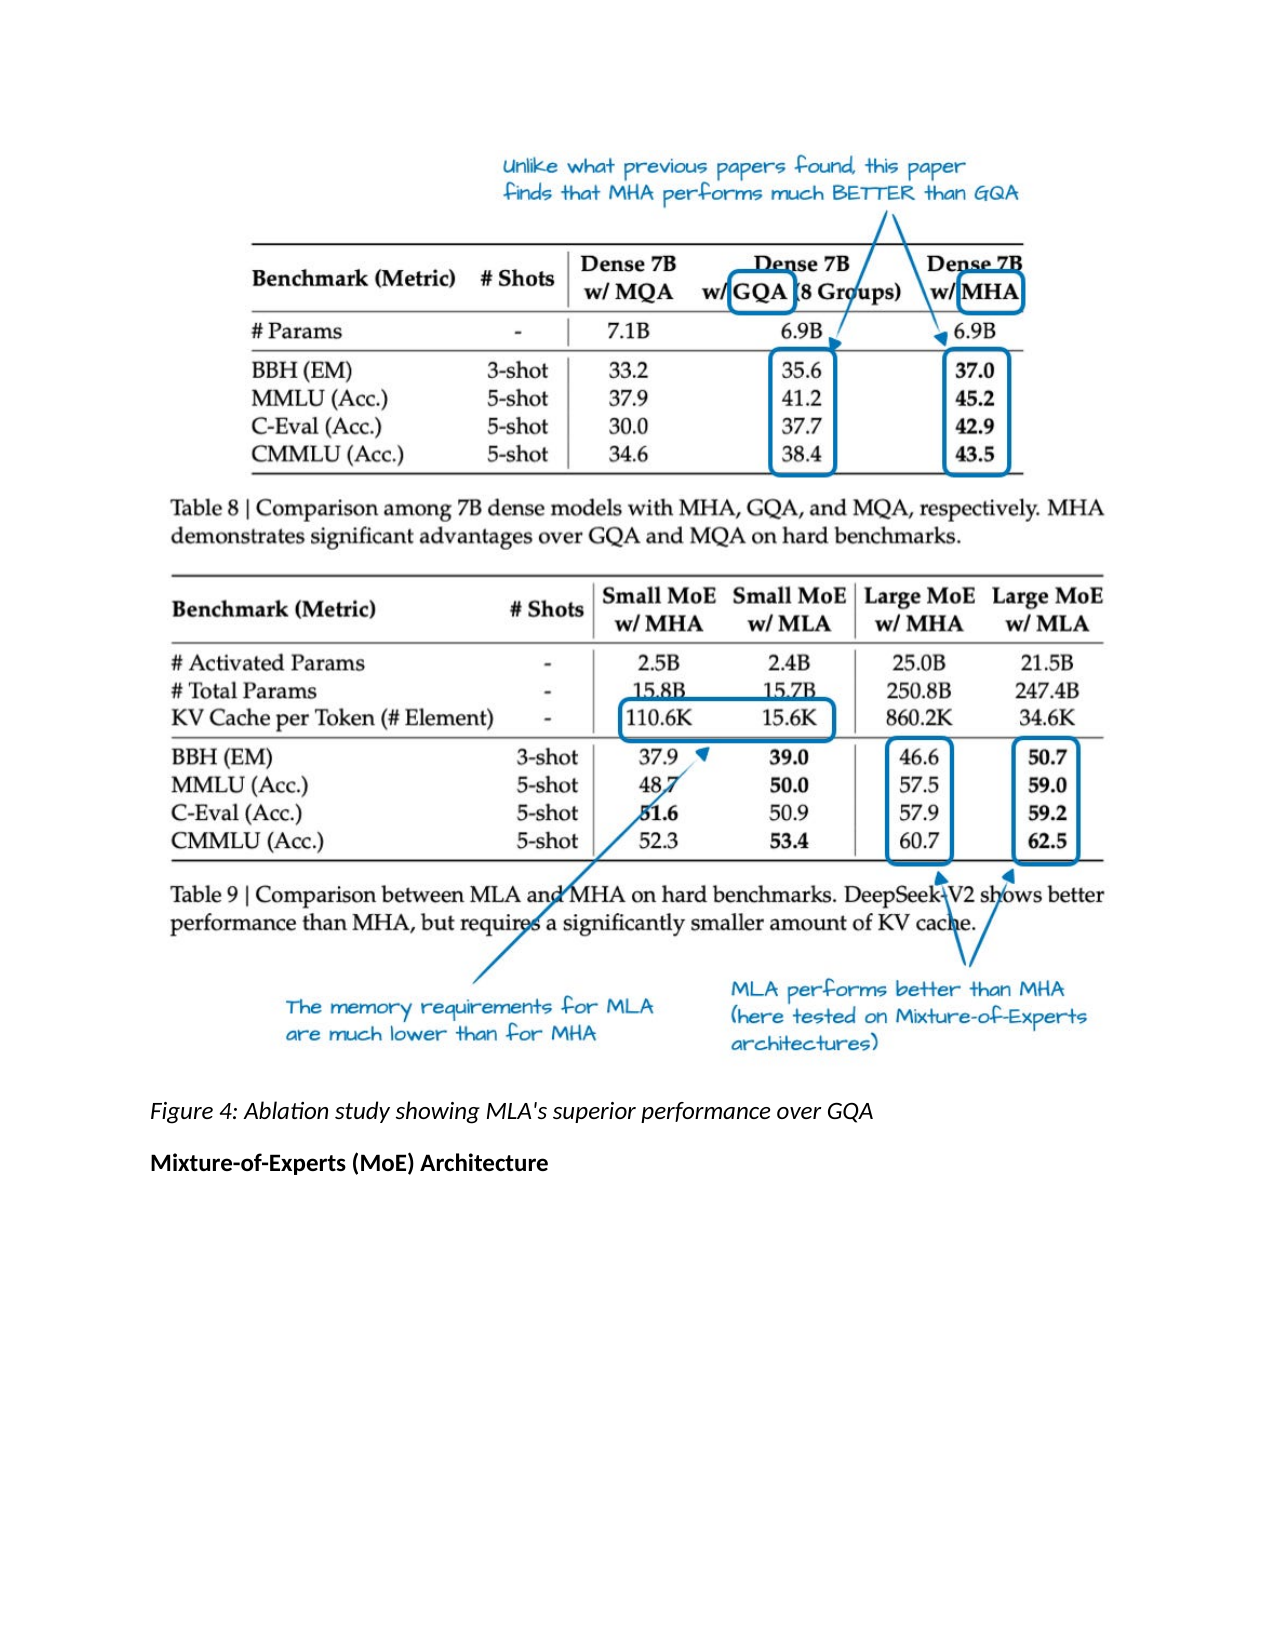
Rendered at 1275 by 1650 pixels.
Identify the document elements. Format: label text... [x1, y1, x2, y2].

picture [150, 150, 1125, 1074]
text Mixture-of-Experts (MoE) Architecture [150, 1147, 1125, 1177]
text Figure 4: Ablation study showing MLA's superior performance over GQA [150, 1095, 1125, 1126]
